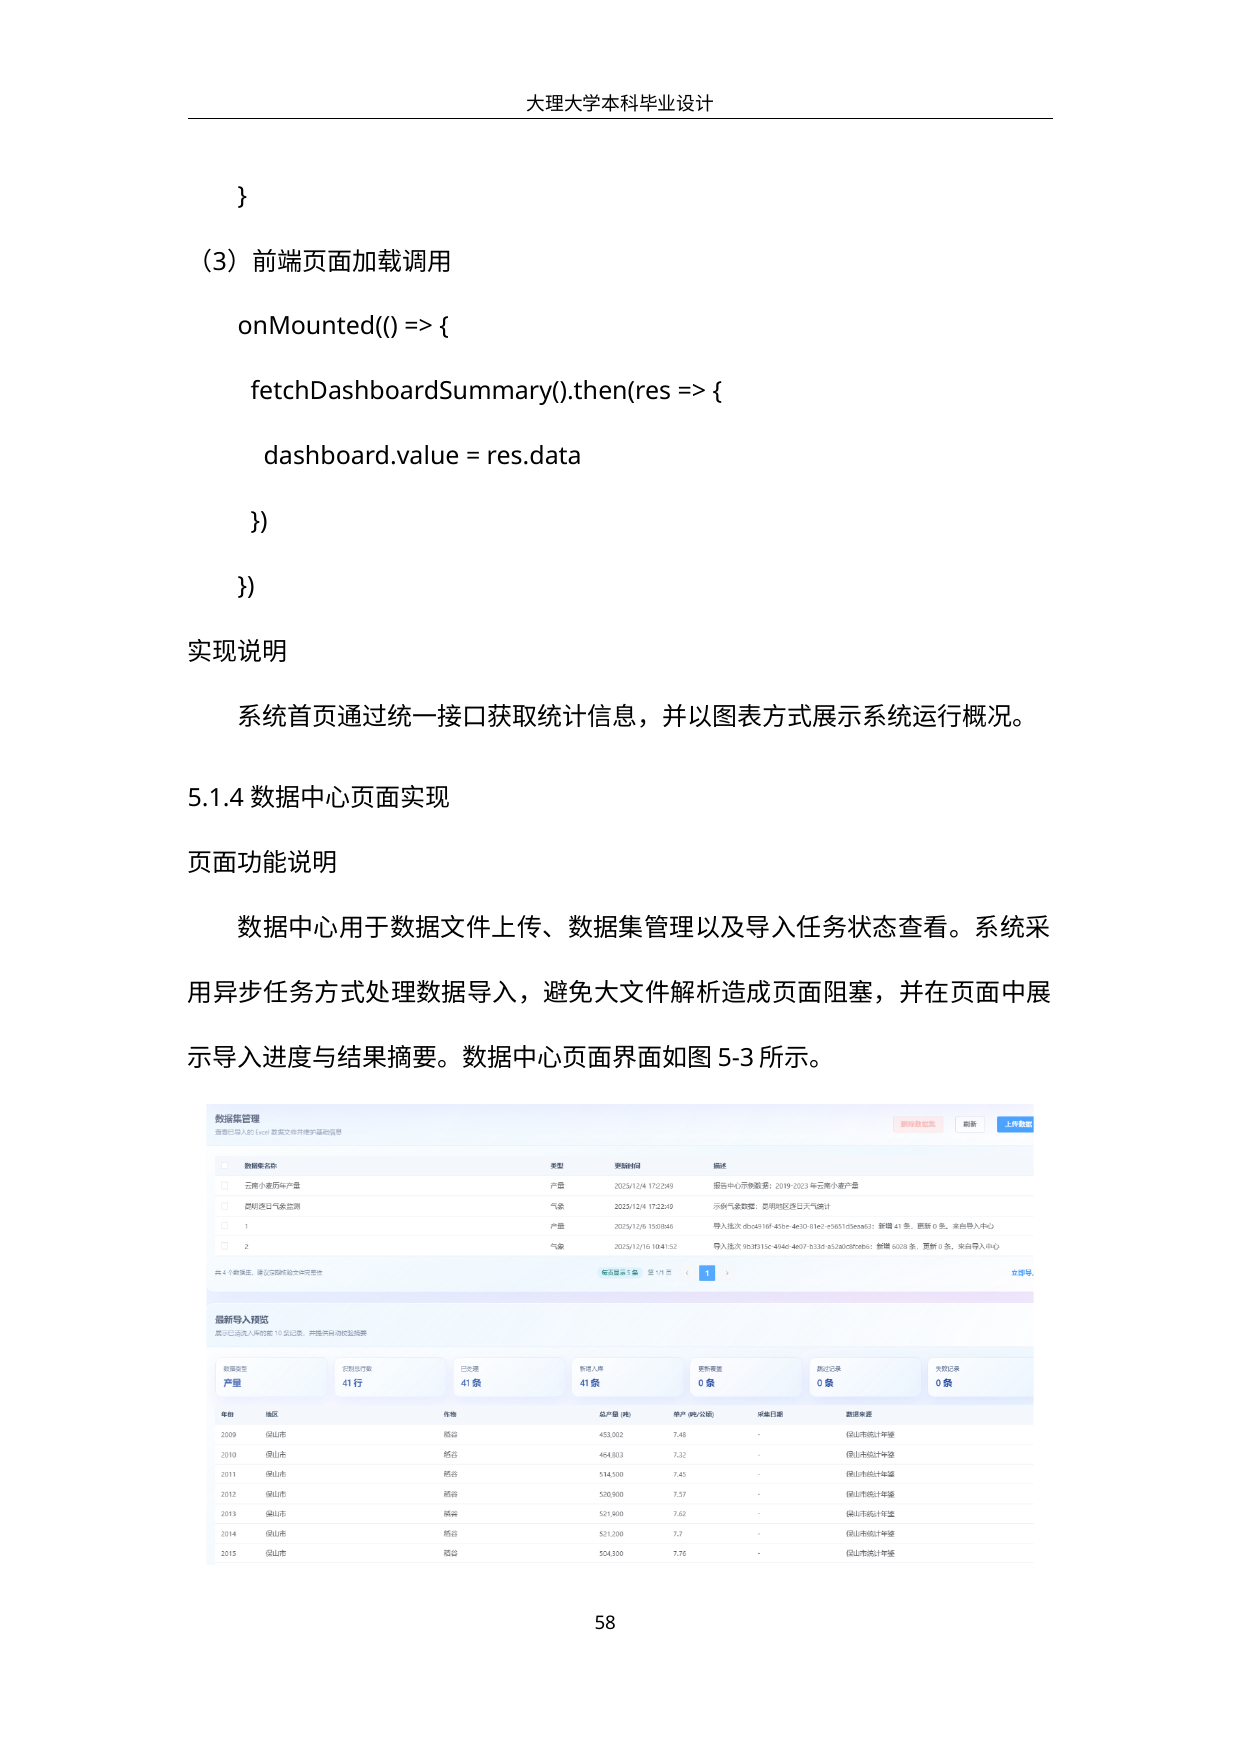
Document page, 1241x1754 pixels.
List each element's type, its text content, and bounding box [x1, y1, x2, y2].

picture [206, 1104, 1034, 1565]
text fetchDashboardSummary().then(res => { [187, 357, 1053, 422]
text 实现说明 [187, 617, 1053, 682]
text }) [187, 552, 1053, 617]
text } [187, 162, 1053, 227]
text 数据中心用于数据文件上传、数据集管理以及导入任务状态查看。系统采用异步任务方式处理数据导入，避免大文件解析造成页面阻塞，并在页面中展示导入进度与结果摘要。数据中心页面界面如图5-3所示。 [187, 893, 1053, 1088]
text }) [187, 487, 1053, 552]
text 系统首页通过统一接口获取统计信息，并以图表方式展示系统运行概况。 [187, 682, 1053, 747]
text 5.1.4 数据中心页面实现 [187, 763, 1053, 828]
text （3）前端页面加载调用 [187, 227, 1053, 292]
text onMounted(() => { [187, 292, 1053, 357]
text dashboard.value = res.data [187, 422, 1053, 487]
text 页面功能说明 [187, 828, 1053, 893]
